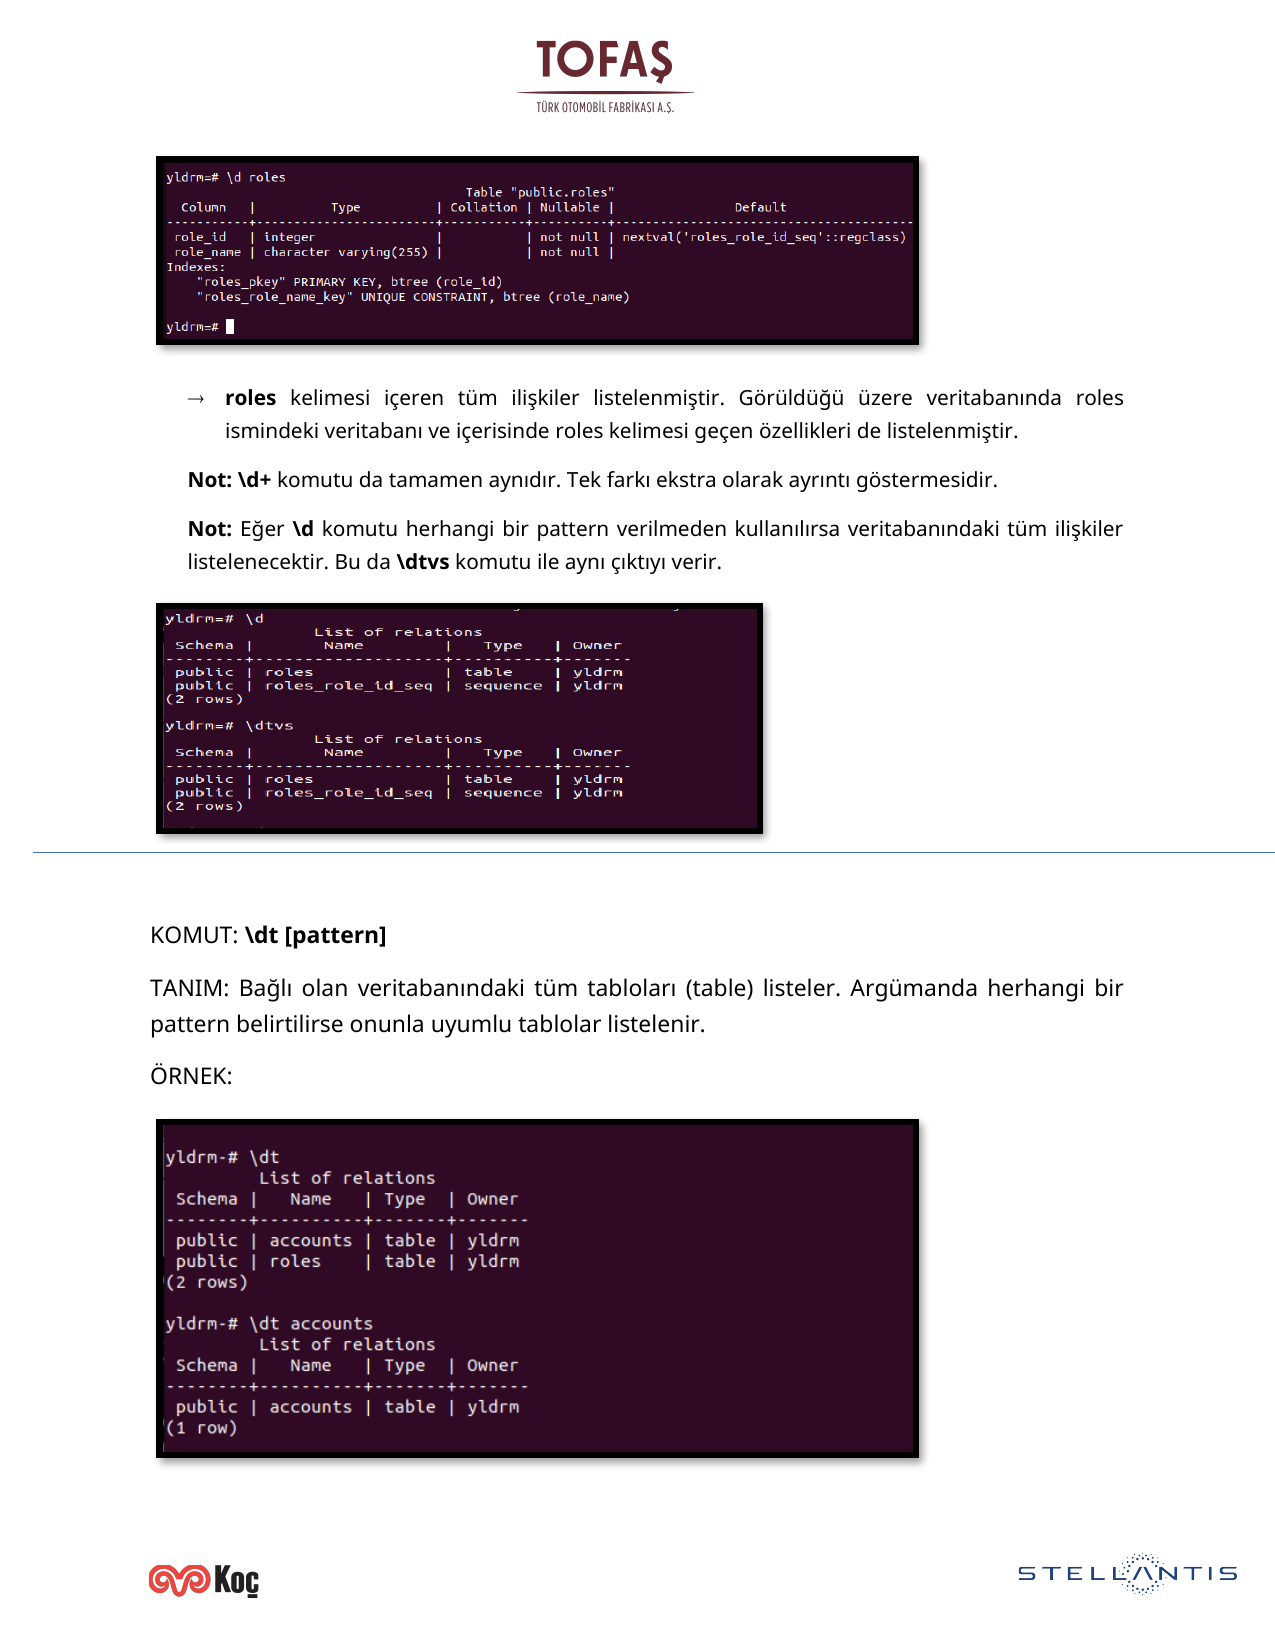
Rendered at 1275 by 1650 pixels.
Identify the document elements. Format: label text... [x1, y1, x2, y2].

text KOMUT: \dt [pattern] [150, 919, 1125, 950]
picture [1018, 1551, 1237, 1598]
picture [163, 1125, 913, 1452]
text TANIM: Bağlı olan veritabanındaki tüm tabloları (table) listeler. Argümanda herhangi bir pattern belirtilirse onunla uyumlu tablolar listelenir. [150, 972, 1125, 1039]
text ÖRNEK: [150, 1060, 1125, 1091]
picture [163, 609, 757, 828]
picture [163, 163, 913, 339]
text Not: \d+ komutu da tamamen aynıdır. Tek farkı ekstra olarak ayrıntı göstermesidir. [187, 465, 1125, 494]
text Not: Eğer \d komutu herhangi bir pattern verilmeden kullanılırsa veritabanındaki tüm ilişkiler listelenecektir. Bu da \dtvs komutu ile aynı çıktıyı verir. [187, 514, 1125, 576]
list roles kelimesi içeren tüm ilişkiler listelenmiştir. Görüldüğü üzere veritabanında roles ismindeki veritabanı ve içerisinde roles kelimesi geçen özellikleri de listelenmiştir. [187, 383, 1125, 444]
picture [148, 1565, 259, 1598]
picture [511, 35, 698, 119]
